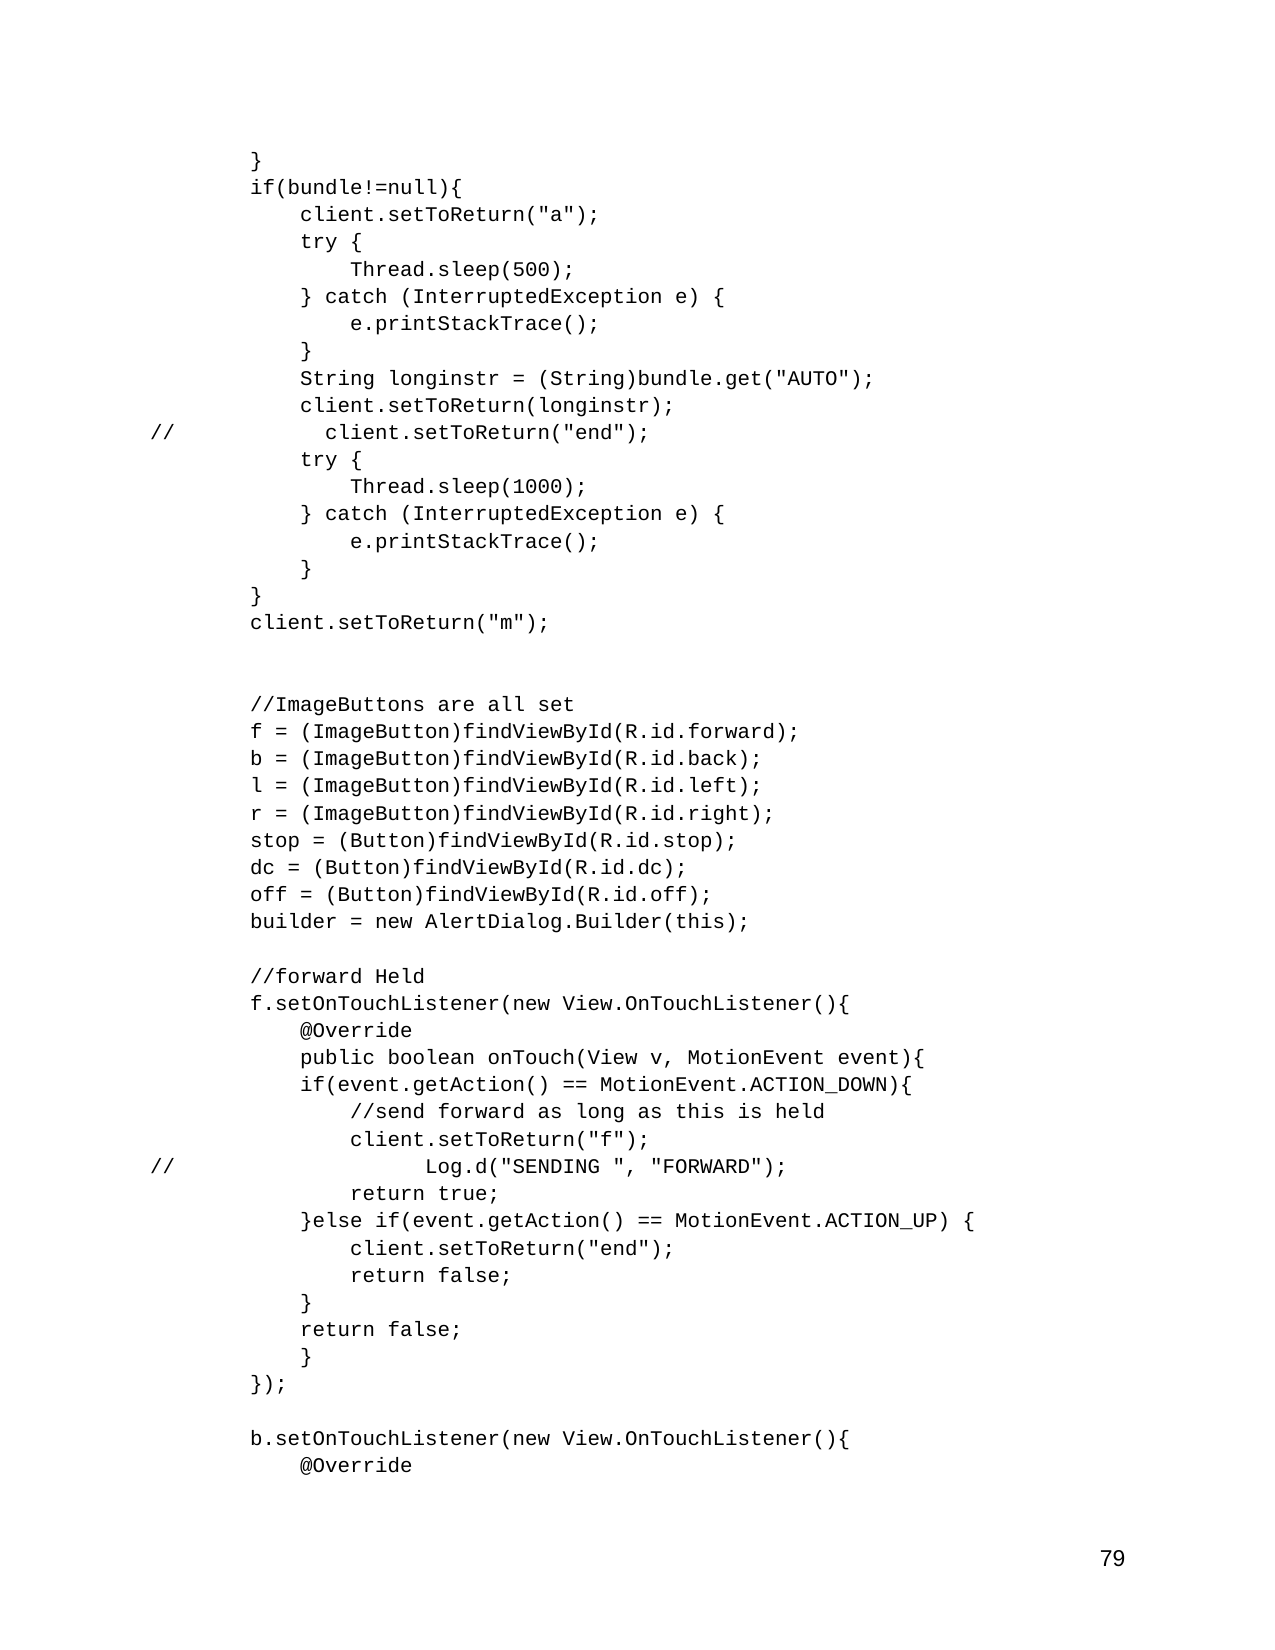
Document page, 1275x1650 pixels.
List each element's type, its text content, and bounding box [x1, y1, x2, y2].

text @Override [150, 1455, 1125, 1479]
text client.setToReturn("end"); [150, 1237, 1125, 1261]
text l = (ImageButton)findViewById(R.id.left); [150, 775, 1125, 799]
text }else if(event.getAction() == MotionEvent.ACTION_UP) { [150, 1210, 1125, 1234]
text } [150, 150, 1125, 174]
text //forward Held [150, 966, 1125, 989]
text client.setToReturn("f"); [150, 1129, 1125, 1152]
text try { [150, 449, 1125, 473]
text return false; [150, 1265, 1125, 1288]
text client.setToReturn("a"); [150, 204, 1125, 228]
text client.setToReturn("m"); [150, 612, 1125, 636]
text e.printStackTrace(); [150, 313, 1125, 337]
text b = (ImageButton)findViewById(R.id.back); [150, 748, 1125, 772]
text if(event.getAction() == MotionEvent.ACTION_DOWN){ [150, 1074, 1125, 1098]
text f.setOnTouchListener(new View.OnTouchListener(){ [150, 993, 1125, 1016]
text } [150, 1346, 1125, 1370]
text }); [150, 1373, 1125, 1397]
text r = (ImageButton)findViewById(R.id.right); [150, 802, 1125, 826]
text //ImageButtons are all set [150, 694, 1125, 717]
text stop = (Button)findViewById(R.id.stop); [150, 830, 1125, 853]
text } [150, 558, 1125, 581]
text f = (ImageButton)findViewById(R.id.forward); [150, 721, 1125, 744]
text if(bundle!=null){ [150, 177, 1125, 201]
text try { [150, 232, 1125, 255]
text public boolean onTouch(View v, MotionEvent event){ [150, 1047, 1125, 1071]
text client.setToReturn(longinstr); [150, 395, 1125, 418]
text dc = (Button)findViewById(R.id.dc); [150, 857, 1125, 881]
text b.setOnTouchListener(new View.OnTouchListener(){ [150, 1428, 1125, 1451]
text Thread.sleep(1000); [150, 476, 1125, 500]
text } [150, 585, 1125, 609]
text } [150, 340, 1125, 364]
text String longinstr = (String)bundle.get("AUTO"); [150, 367, 1125, 391]
text off = (Button)findViewById(R.id.off); [150, 884, 1125, 908]
text @Override [150, 1020, 1125, 1044]
text //send forward as long as this is held [150, 1102, 1125, 1125]
text // client.setToReturn("end"); [150, 422, 1125, 446]
text return false; [150, 1319, 1125, 1343]
text } [150, 1292, 1125, 1316]
text // Log.d("SENDING ", "FORWARD"); [150, 1156, 1125, 1179]
text return true; [150, 1183, 1125, 1207]
text } catch (InterruptedException e) { [150, 503, 1125, 527]
text builder = new AlertDialog.Builder(this); [150, 911, 1125, 935]
text e.printStackTrace(); [150, 531, 1125, 554]
text Thread.sleep(500); [150, 259, 1125, 282]
text } catch (InterruptedException e) { [150, 286, 1125, 309]
